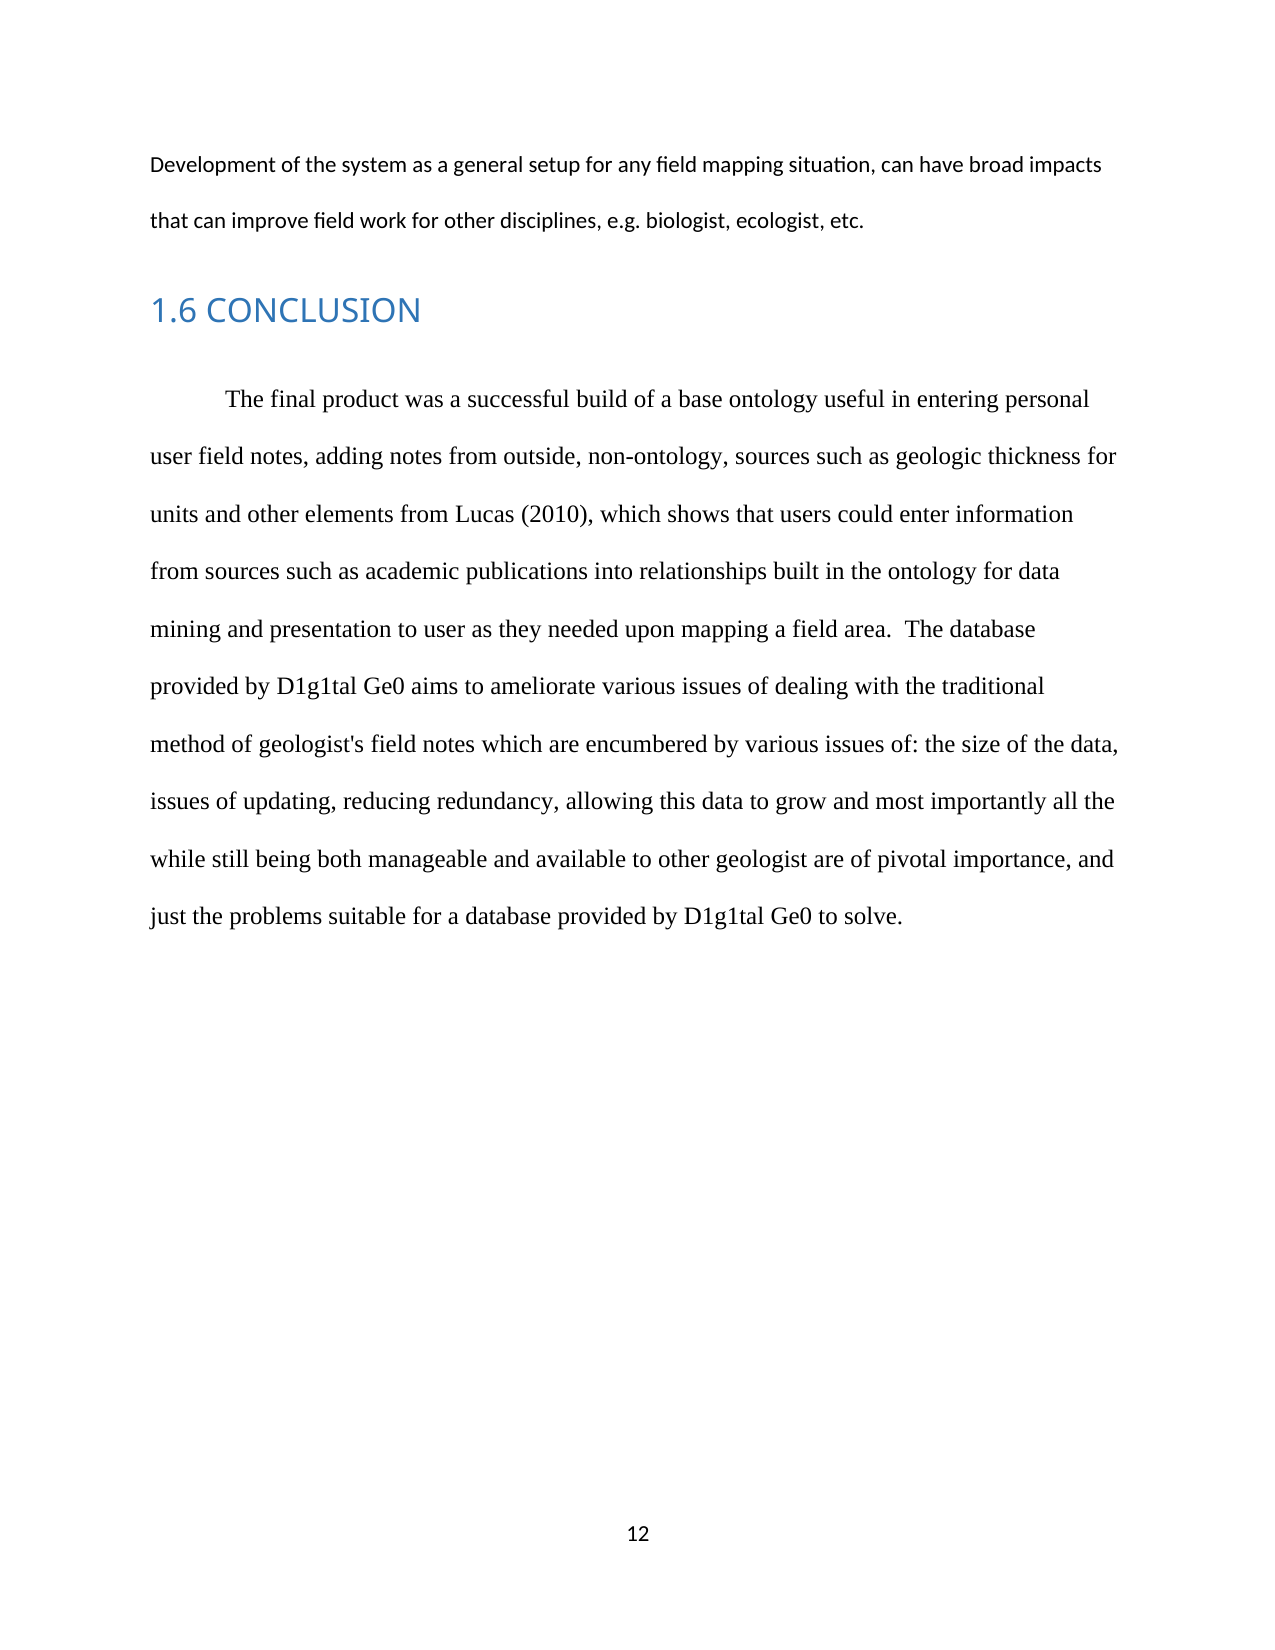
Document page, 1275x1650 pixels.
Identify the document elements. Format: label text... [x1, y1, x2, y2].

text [150, 150, 1125, 234]
text The final product was a successful build of a base ontology useful in entering personal user field notes, adding notes from outside, non-ontology, sources such as geologic thickness for units and other elements from Lucas (2010), which shows that users could enter information from sources such as academic publications into relationships built in the ontology for data mining and presentation to user as they needed upon mapping a field area. The database provided by D1g1tal Ge0 aims to ameliorate various issues of dealing with the traditional method of geologist's field notes which are encumbered by various issues of: the size of the data, issues of updating, reducing redundancy, allowing this data to grow and most importantly all the while still being both manageable and available to other geologist are of pivotal importance, and just the problems suitable for a database provided by D1g1tal Ge0 to solve. [150, 384, 1125, 930]
subtitle 1.6 CONCLUSION [150, 287, 1125, 332]
